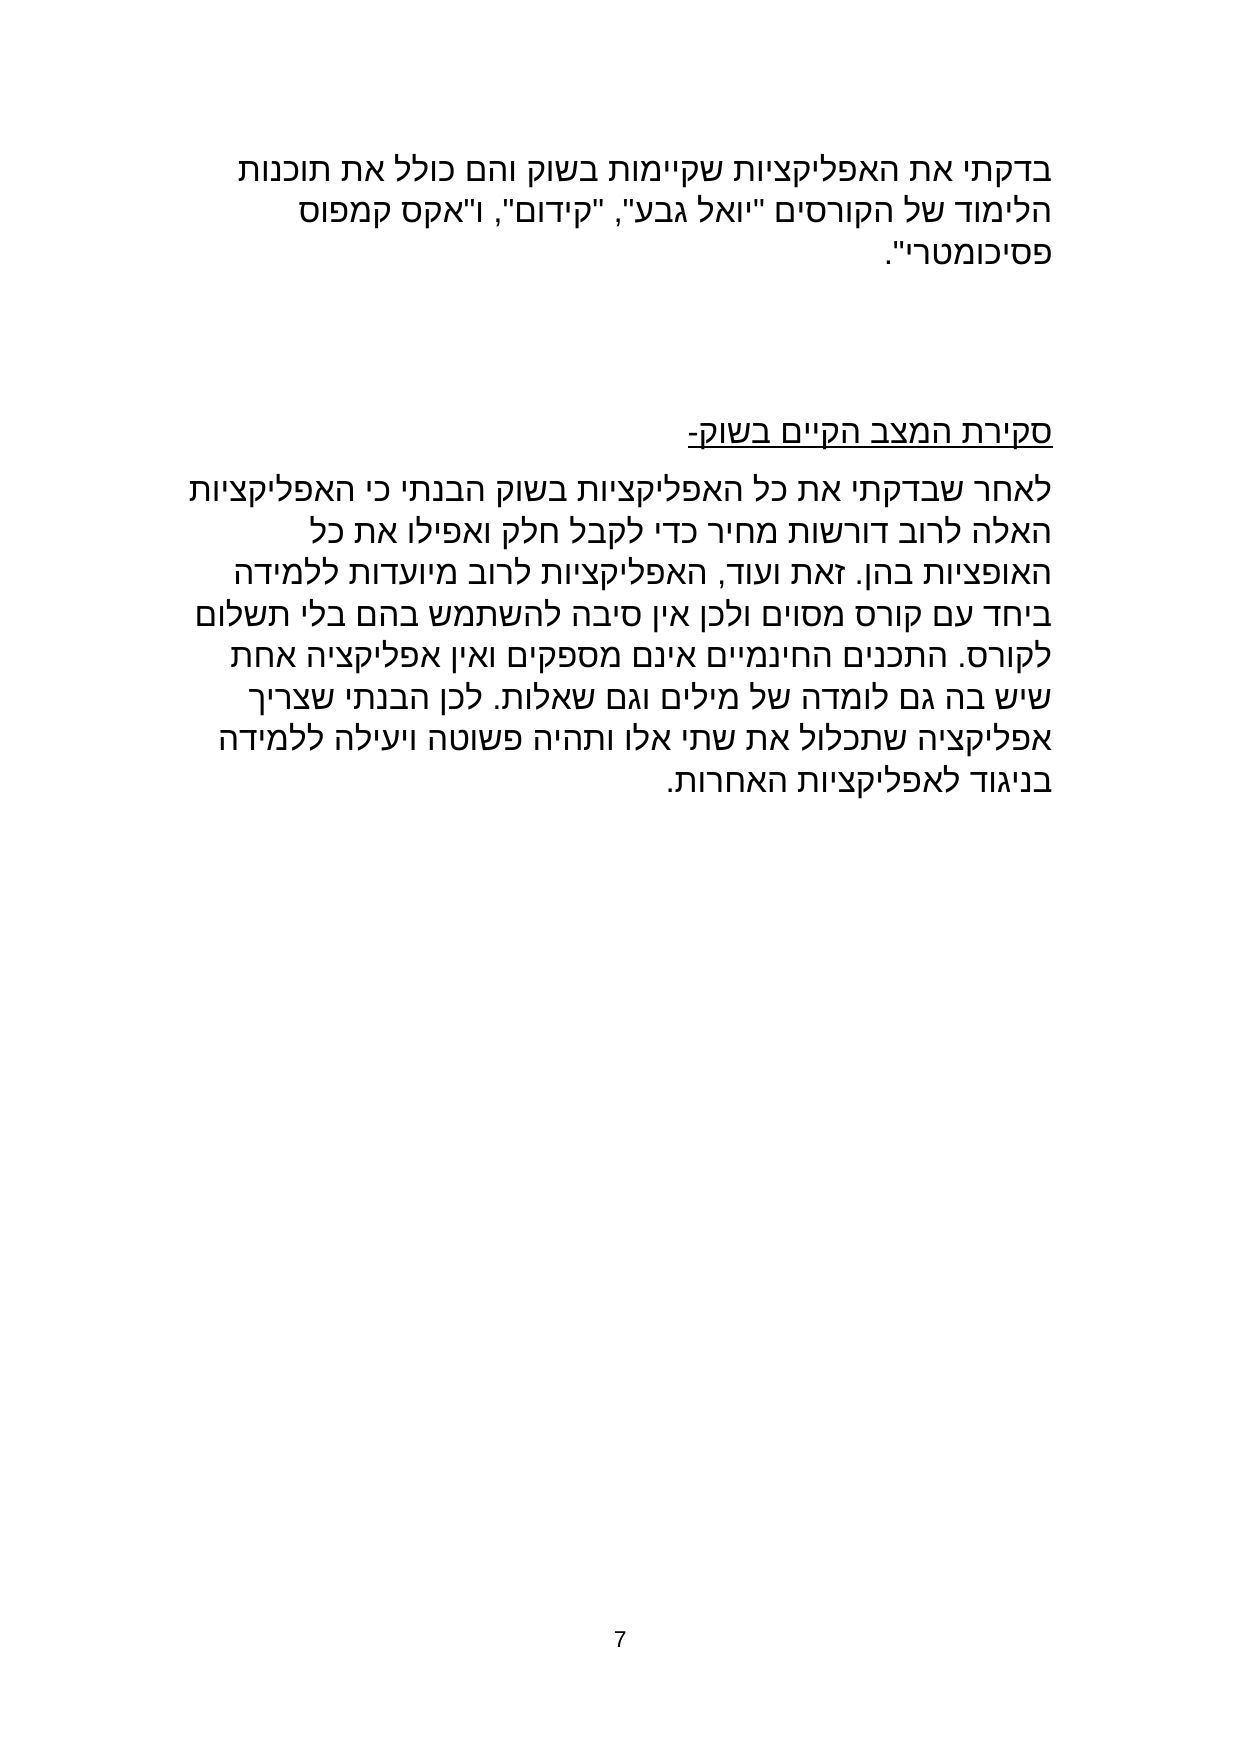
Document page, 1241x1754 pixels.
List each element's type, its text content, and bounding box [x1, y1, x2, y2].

text בדקתי את האפליקציות שקיימות בשוק והם כולל את תוכנות הלימוד של הקורסים "יואל גבע", "קידום", ו"אקס קמפוס פסיכומטרי". [187, 150, 1053, 271]
text לאחר שבדקתי את כל האפליקציות בשוק הבנתי כי האפליקציות האלה לרוב דורשות מחיר כדי לקבל חלק ואפילו את כל האופציות בהן. זאת ועוד, האפליקציות לרוב מיועדות ללמידה ביחד עם קורס מסוים ולכן אין סיבה להשתמש בהם בלי תשלום לקורס. התכנים החינמיים אינם מספקים ואין אפליקציה אחת שיש בה גם לומדה של מילים וגם שאלות. לכן הבנתי שצריך אפליקציה שתכלול את שתי אלו ותהיה פשוטה ויעילה ללמידה בניגוד לאפליקציות האחרות. [187, 470, 1053, 799]
text סקירת המצב הקיים בשוק- [187, 412, 1053, 451]
